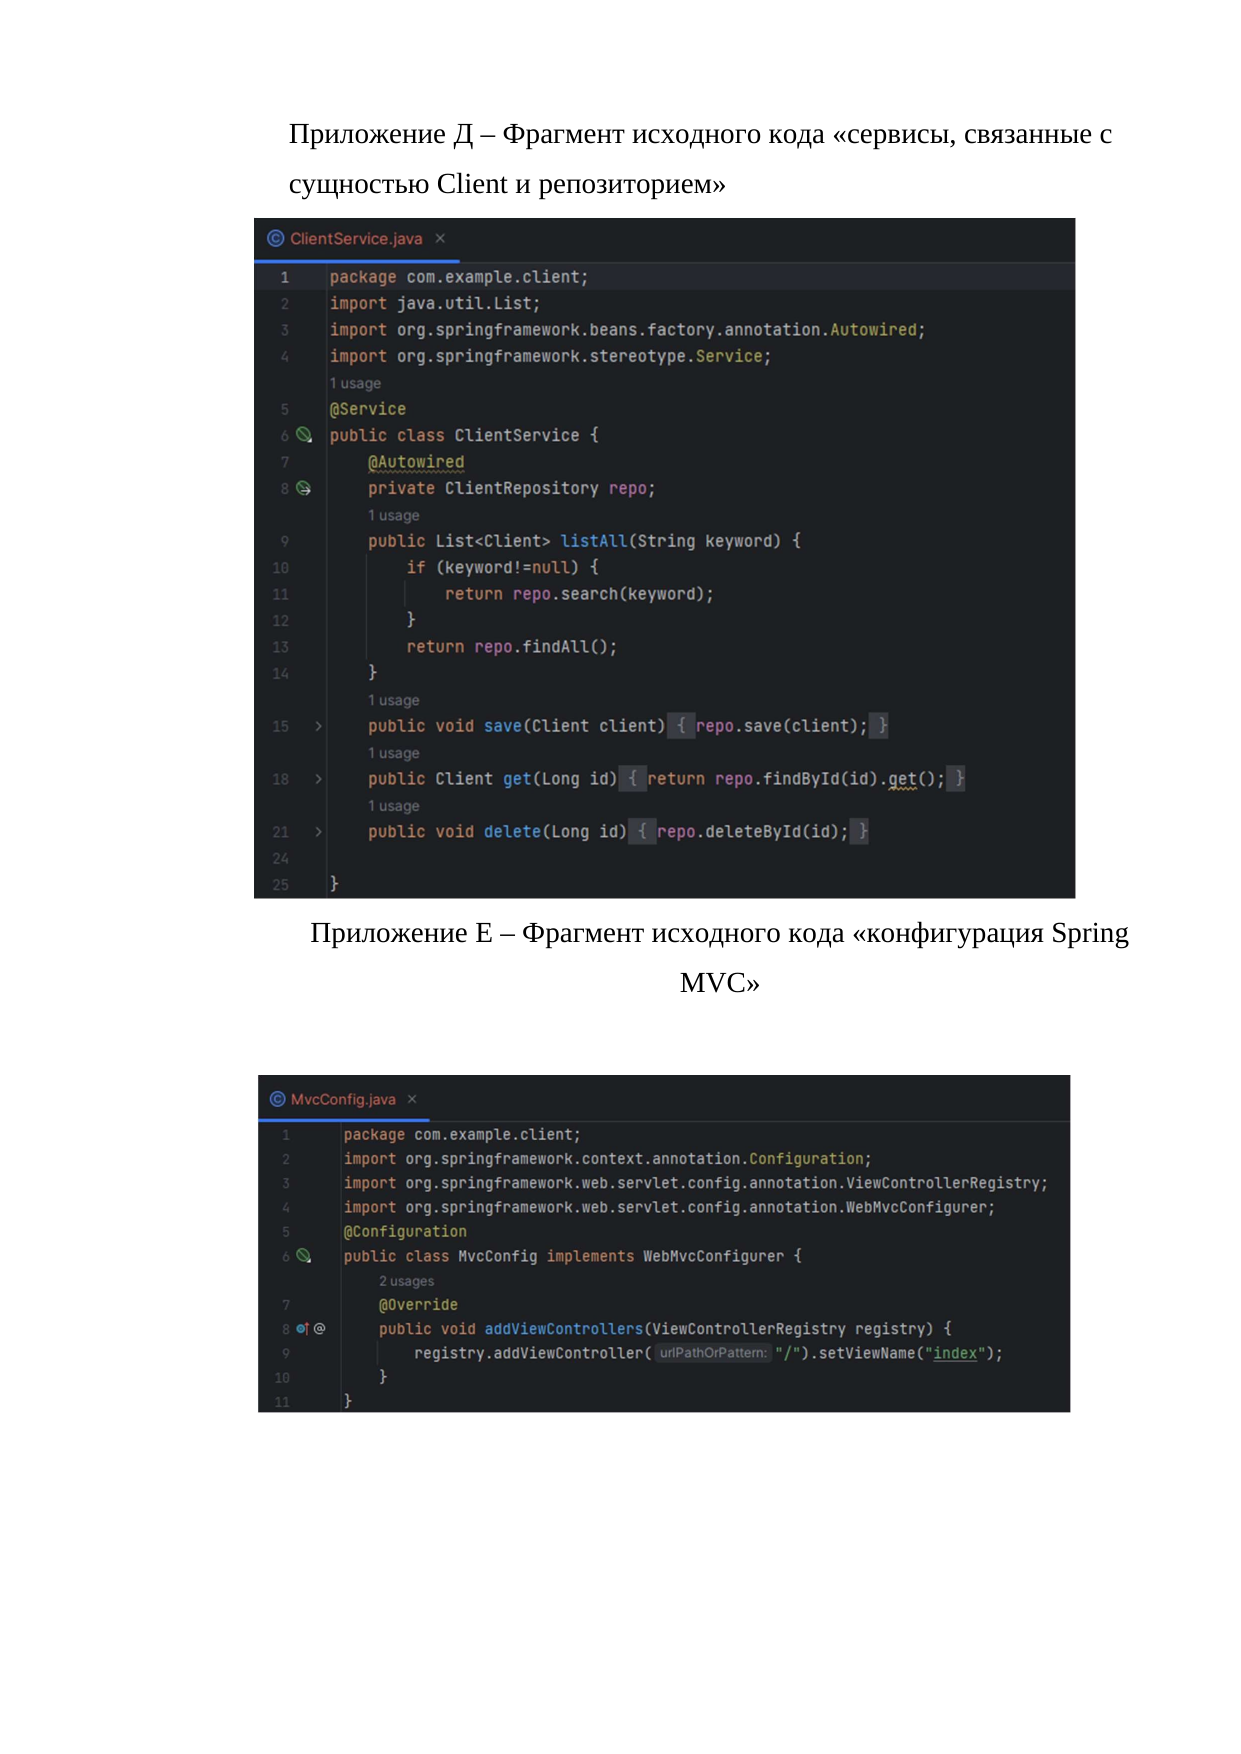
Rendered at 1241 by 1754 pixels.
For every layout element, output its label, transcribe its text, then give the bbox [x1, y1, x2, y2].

text Приложение Е – Фрагмент исходного кода «конфигурация Spring MVC» [310, 915, 1131, 998]
picture [253, 217, 1076, 899]
picture [257, 1075, 1071, 1413]
text Приложение Д – Фрагмент исходного кода «сервисы, связанные с сущностью Client и репозиторием» [288, 116, 1114, 200]
